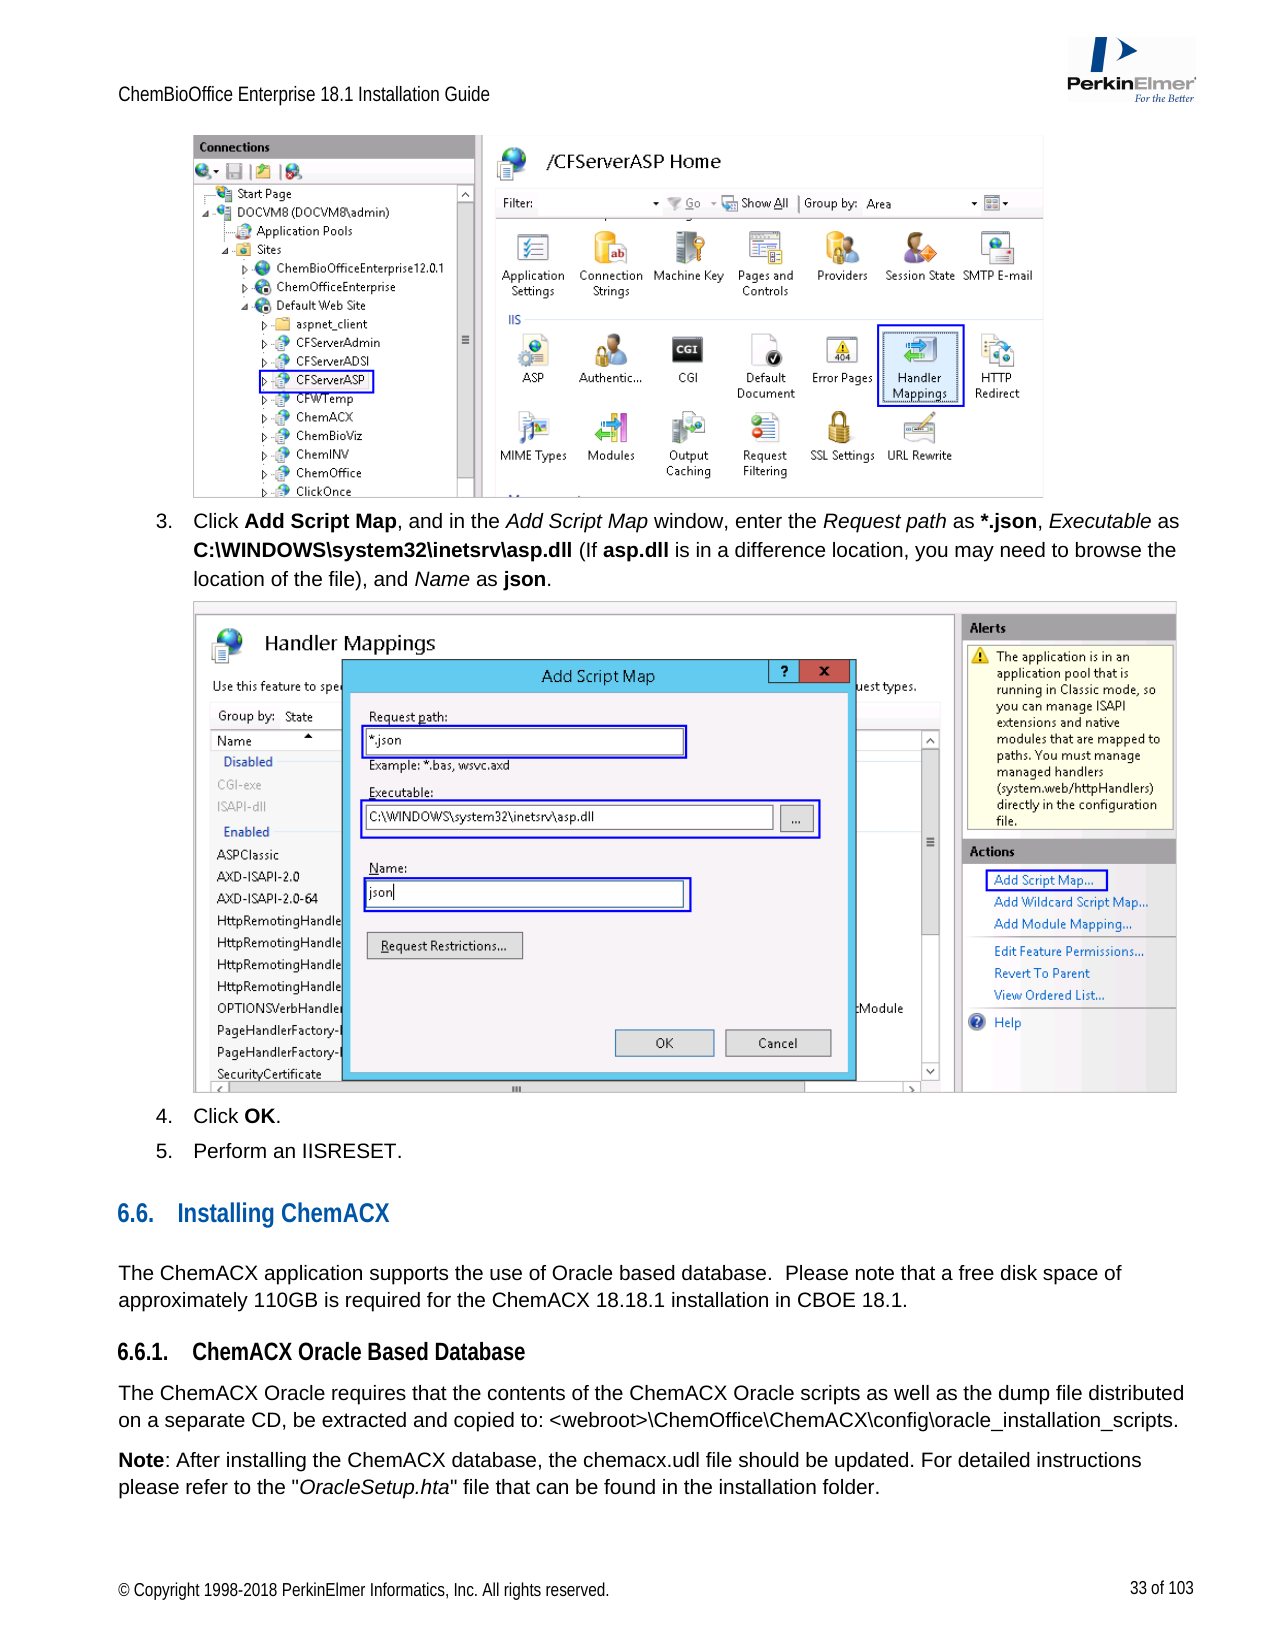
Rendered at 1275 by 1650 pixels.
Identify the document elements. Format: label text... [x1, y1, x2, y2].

picture [193, 135, 1044, 498]
picture [193, 601, 1177, 1093]
list Click Add Script Map, and in the Add Script Map window, enter the Request path as *.json, Executable as C:\WINDOWS\system32\inetsrv\asp.dll (If asp.dll is in a difference location, you may need to browse the location of the file), and Name as json. [156, 509, 1204, 591]
subtitle Installing ChemACX [117, 1197, 1204, 1228]
list The ChemACX Oracle requires that the contents of the ChemACX Oracle scripts as well as the dump file distributed on a separate CD, be extracted and copied to: <webroot>\ChemOffice\ChemACX\config\oracle_installation_scripts. [118, 1378, 1204, 1432]
subtitle ChemACX Oracle Based Database [117, 1337, 1204, 1365]
text The ChemACX application supports the use of Oracle based database. Please note that a free disk space of approximately 110GB is required for the ChemACX 18.18.1 installation in CBOE 18.1. [118, 1257, 1204, 1312]
picture [1067, 37, 1197, 102]
list Click OK. [156, 1104, 1204, 1128]
list Perform an IISRESET. [156, 1139, 1204, 1163]
list Note: After installing the ChemACX database, the chemacx.udl file should be updated. For detailed instructions please refer to the "OracleSetup.hta" file that can be found in the installation folder. [118, 1444, 1204, 1499]
